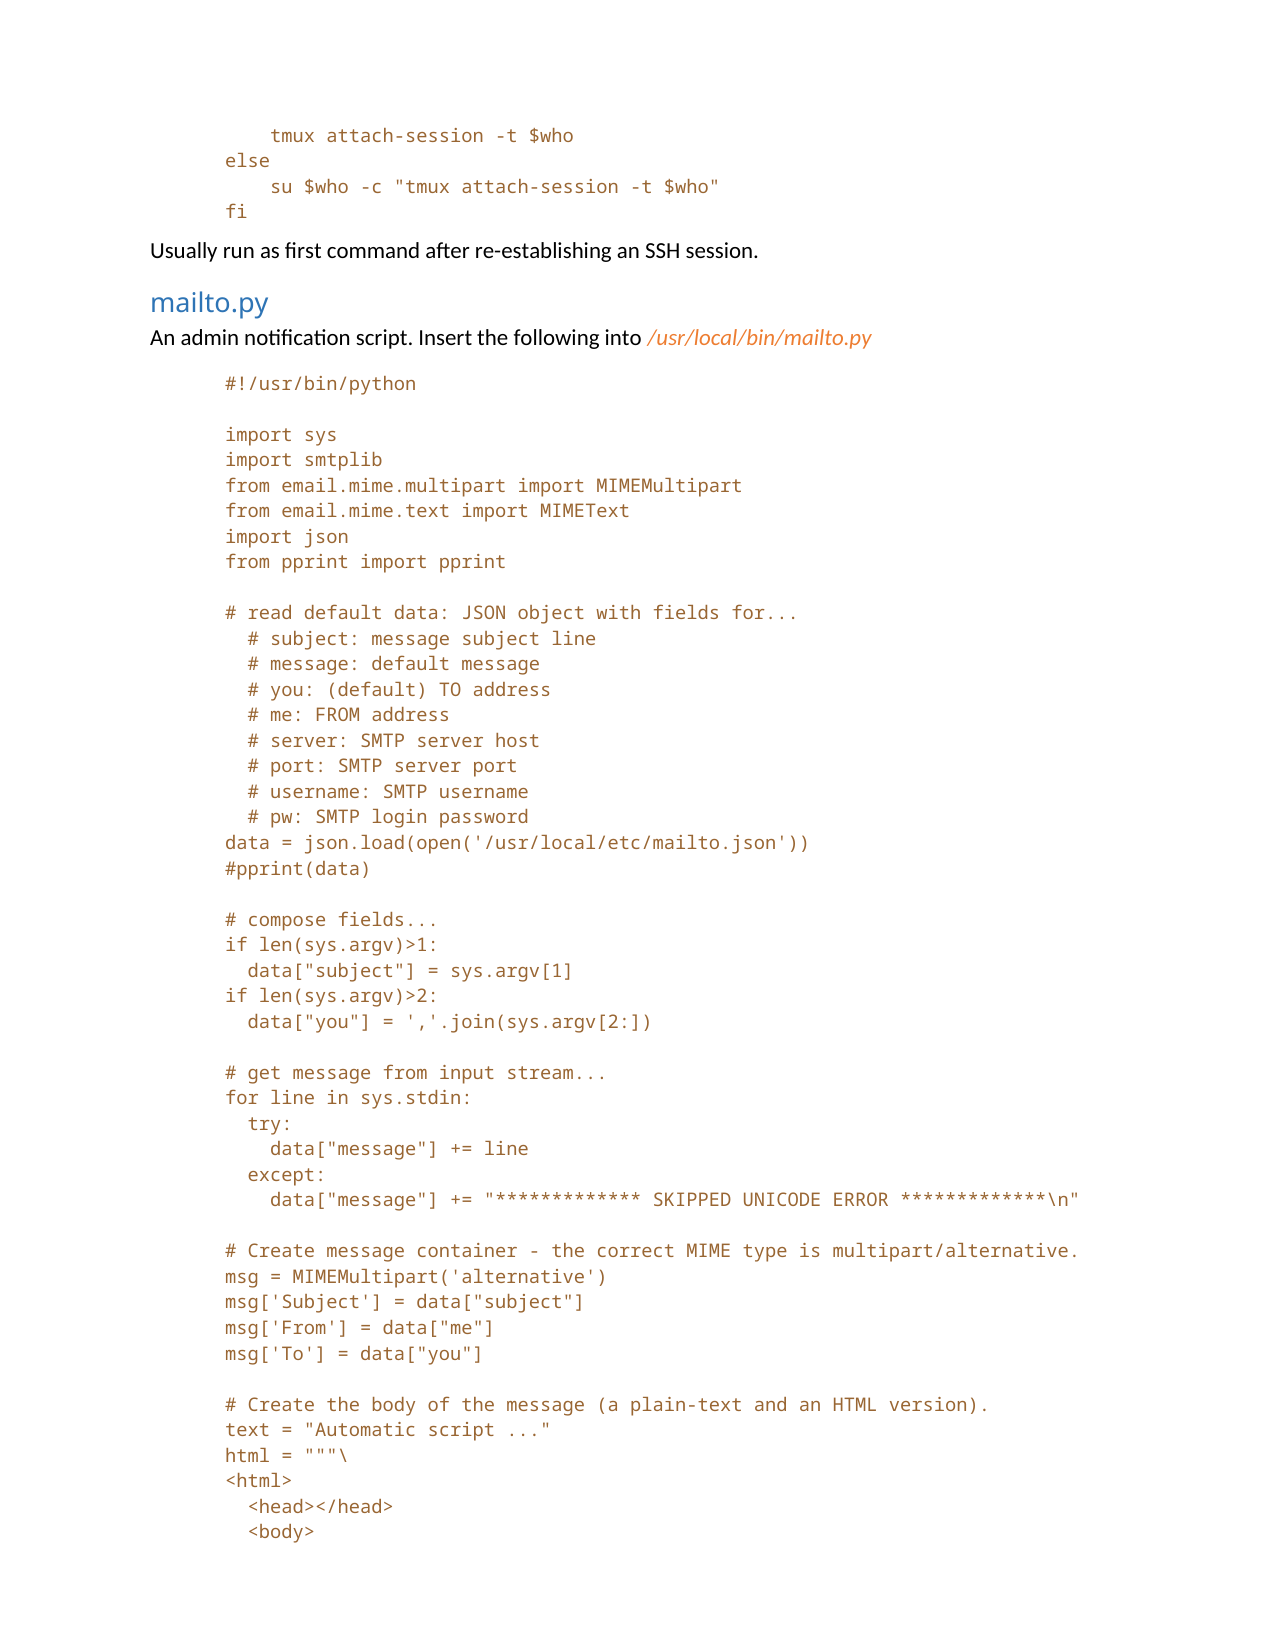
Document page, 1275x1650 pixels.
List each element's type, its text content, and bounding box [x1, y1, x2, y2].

text text = "Automatic script ..." [225, 1416, 1125, 1442]
text msg['To'] = data["you"] [225, 1340, 1125, 1365]
text Usually run as first command after re-establishing an SSH session. [150, 236, 1125, 264]
text import json [225, 523, 1125, 549]
text from email.mime.text import MIMEText [225, 498, 1125, 523]
text html = """\ [225, 1442, 1125, 1467]
text data["subject"] = sys.argv[1] [225, 957, 1125, 982]
text # server: SMTP server host [225, 727, 1125, 753]
text # get message from input stream... [225, 1059, 1125, 1084]
text <head></head> [225, 1493, 1125, 1518]
text if len(sys.argv)>1: [225, 931, 1125, 957]
text # read default data: JSON object with fields for... [225, 600, 1125, 625]
text except: [225, 1161, 1125, 1187]
text #!/usr/bin/python [225, 370, 1125, 396]
text data["message"] += "************* SKIPPED UNICODE ERROR *************\n" [225, 1187, 1125, 1212]
text import smtplib [225, 447, 1125, 472]
text # compose fields... [225, 906, 1125, 931]
text if len(sys.argv)>2: [225, 982, 1125, 1008]
text msg['From'] = data["me"] [225, 1314, 1125, 1340]
text data = json.load(open('/usr/local/etc/mailto.json')) [225, 829, 1125, 855]
subtitle mailto.py [150, 283, 1125, 320]
text # you: (default) TO address [225, 676, 1125, 702]
text <body> [225, 1518, 1125, 1544]
text # pw: SMTP login password [225, 804, 1125, 829]
text # port: SMTP server port [225, 753, 1125, 778]
text try: [225, 1110, 1125, 1136]
text # subject: message subject line [225, 625, 1125, 651]
text from email.mime.multipart import MIMEMultipart [225, 472, 1125, 498]
text # username: SMTP username [225, 778, 1125, 804]
text An admin notification script. Insert the following into /usr/local/bin/mailto.py [150, 323, 1125, 351]
text <html> [225, 1467, 1125, 1493]
text #pprint(data) [225, 855, 1125, 880]
text tmux attach-session -t $who [225, 122, 1125, 147]
text from pprint import pprint [225, 549, 1125, 574]
text import sys [225, 421, 1125, 447]
text data["you"] = ','.join(sys.argv[2:]) [225, 1008, 1125, 1033]
text else [225, 147, 1125, 173]
text su $who -c "tmux attach-session -t $who" [225, 173, 1125, 198]
text msg = MIMEMultipart('alternative') [225, 1263, 1125, 1289]
text # message: default message [225, 651, 1125, 676]
text data["message"] += line [225, 1136, 1125, 1161]
text msg['Subject'] = data["subject"] [225, 1289, 1125, 1314]
text fi [225, 198, 1125, 224]
text # Create message container - the correct MIME type is multipart/alternative. [225, 1238, 1125, 1263]
text # me: FROM address [225, 702, 1125, 727]
text # Create the body of the message (a plain-text and an HTML version). [225, 1391, 1125, 1416]
text for line in sys.stdin: [225, 1084, 1125, 1110]
